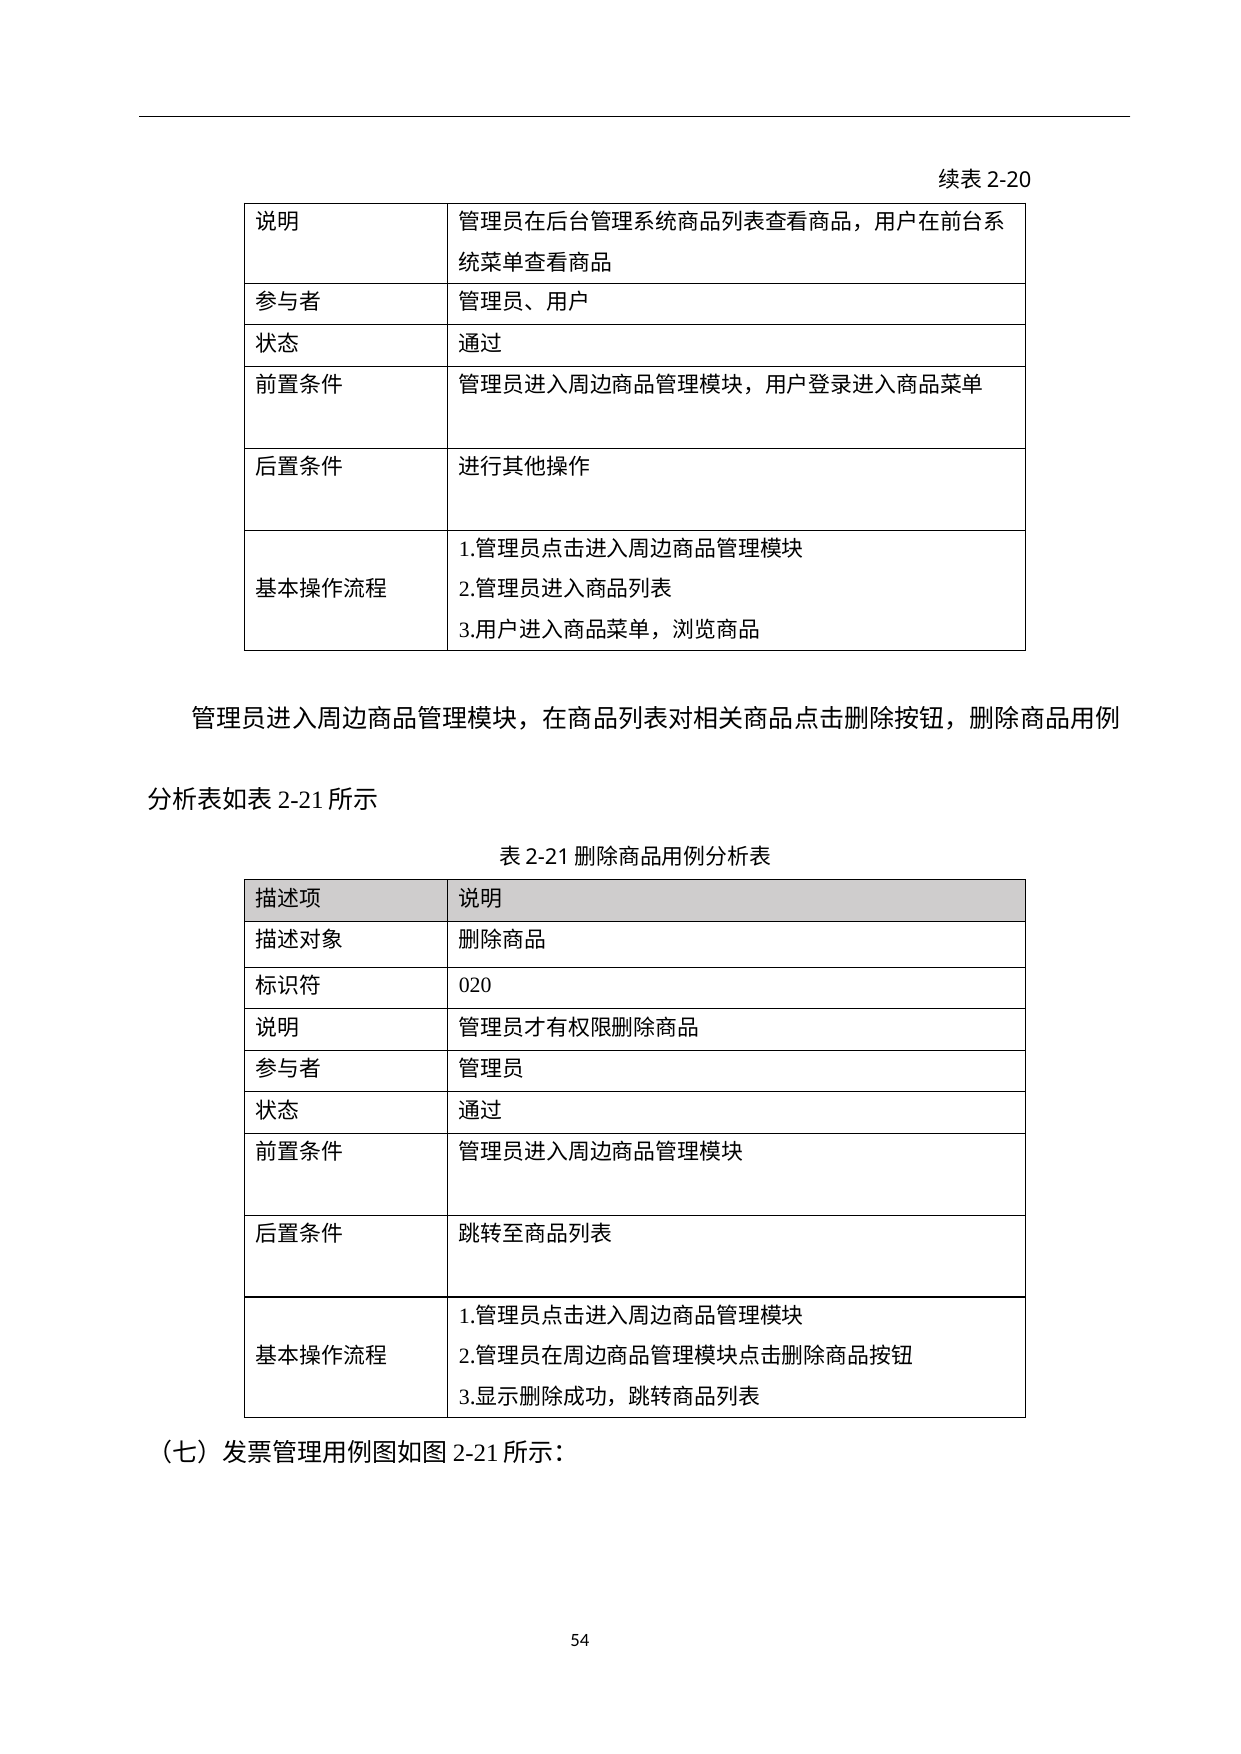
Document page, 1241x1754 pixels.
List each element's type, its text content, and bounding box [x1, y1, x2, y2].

table_cell 020 [448, 968, 1025, 1008]
table_cell 进行其他操作 [448, 449, 1025, 529]
table_cell 管理员、用户 [448, 284, 1025, 324]
table_cell 删除商品 [448, 922, 1025, 967]
table_cell 参与者 [245, 284, 447, 324]
table_header 管理员在后台管理系统商品列表查看商品，用户在前台系统菜单查看商品 [448, 204, 1025, 283]
table_cell 通过 [448, 1092, 1025, 1133]
table_cell 描述对象 [245, 922, 447, 967]
table_cell 后置条件 [245, 449, 447, 529]
table_cell 标识符 [245, 968, 447, 1008]
table_cell 基本操作流程 [245, 531, 447, 650]
table_header 描述项 [245, 880, 447, 921]
table_cell 1.管理员点击进入周边商品管理模块 2.管理员进入商品列表 3.用户进入商品菜单，浏览商品 [448, 531, 1025, 650]
table_cell 说明 [245, 1009, 447, 1050]
table_cell 通过 [448, 325, 1025, 366]
table_cell 状态 [245, 1092, 447, 1133]
table_cell 管理员进入周边商品管理模块 [448, 1134, 1025, 1214]
table_header 说明 [448, 880, 1025, 921]
table_cell 前置条件 [245, 367, 447, 448]
table_cell 基本操作流程 [245, 1298, 447, 1417]
text 表2-21删除商品用例分析表 [148, 839, 1122, 871]
table_cell 跳转至商品列表 [448, 1216, 1025, 1296]
table_cell 管理员才有权限删除商品 [448, 1009, 1025, 1050]
table_cell 1.管理员点击进入周边商品管理模块 2.管理员在周边商品管理模块点击删除商品按钮 3.显示删除成功，跳转商品列表 [448, 1298, 1025, 1417]
text （七）发票管理用例图如图2-21所示： [148, 1418, 1122, 1483]
text 管理员进入周边商品管理模块，在商品列表对相关商品点击删除按钮，删除商品用例分析表如表2-21所示 [148, 684, 1122, 830]
table_cell 管理员 [448, 1051, 1025, 1091]
table_cell 前置条件 [245, 1134, 447, 1214]
table_cell 参与者 [245, 1051, 447, 1091]
table_cell 后置条件 [245, 1216, 447, 1296]
table_cell 状态 [245, 325, 447, 366]
table_header 说明 [245, 204, 447, 283]
table_cell 管理员进入周边商品管理模块，用户登录进入商品菜单 [448, 367, 1025, 448]
text 续表2-20 [804, 162, 1122, 194]
